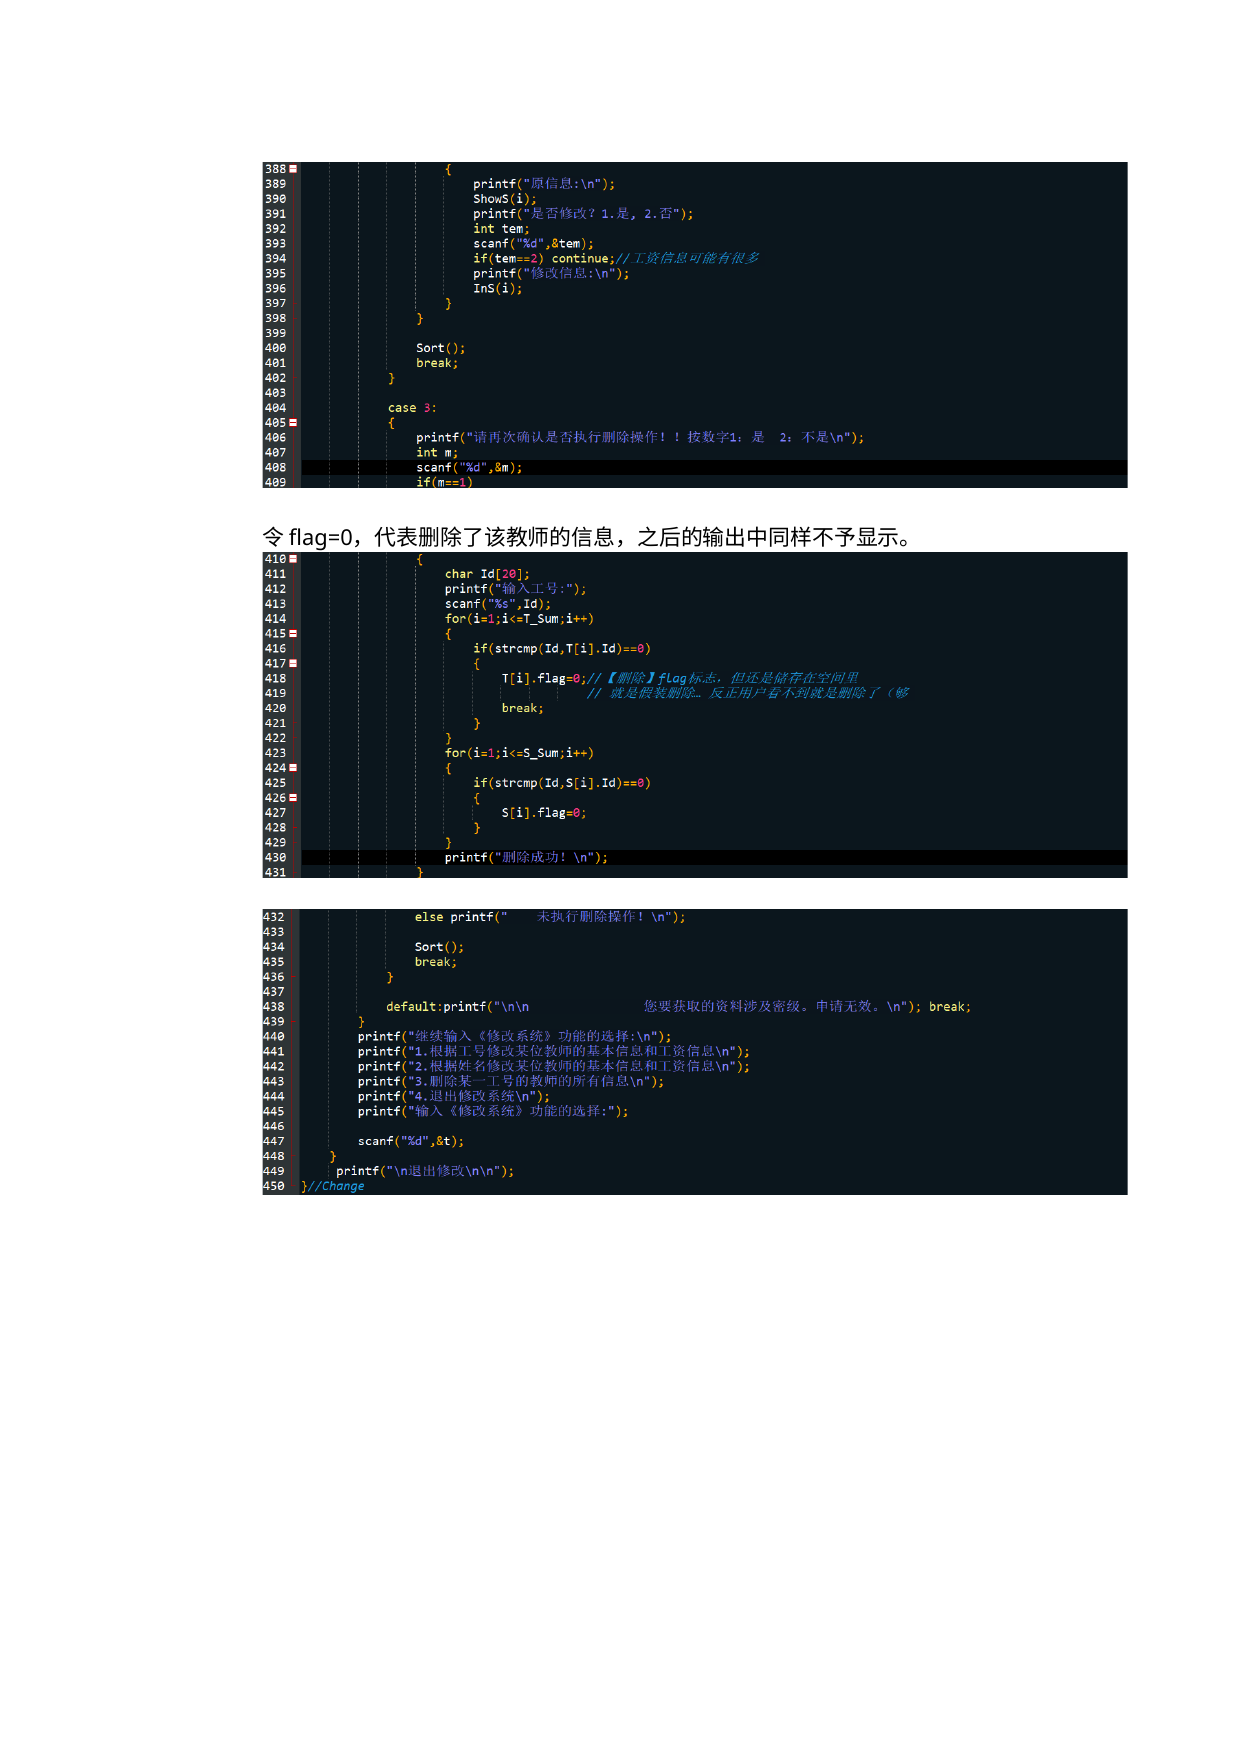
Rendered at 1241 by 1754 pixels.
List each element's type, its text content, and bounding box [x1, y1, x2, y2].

list 令flag=0，代表删除了该教师的信息，之后的输出中同样不予显示。 [262, 519, 1053, 552]
picture [262, 909, 1128, 1195]
picture [262, 162, 1128, 488]
picture [262, 552, 1128, 878]
